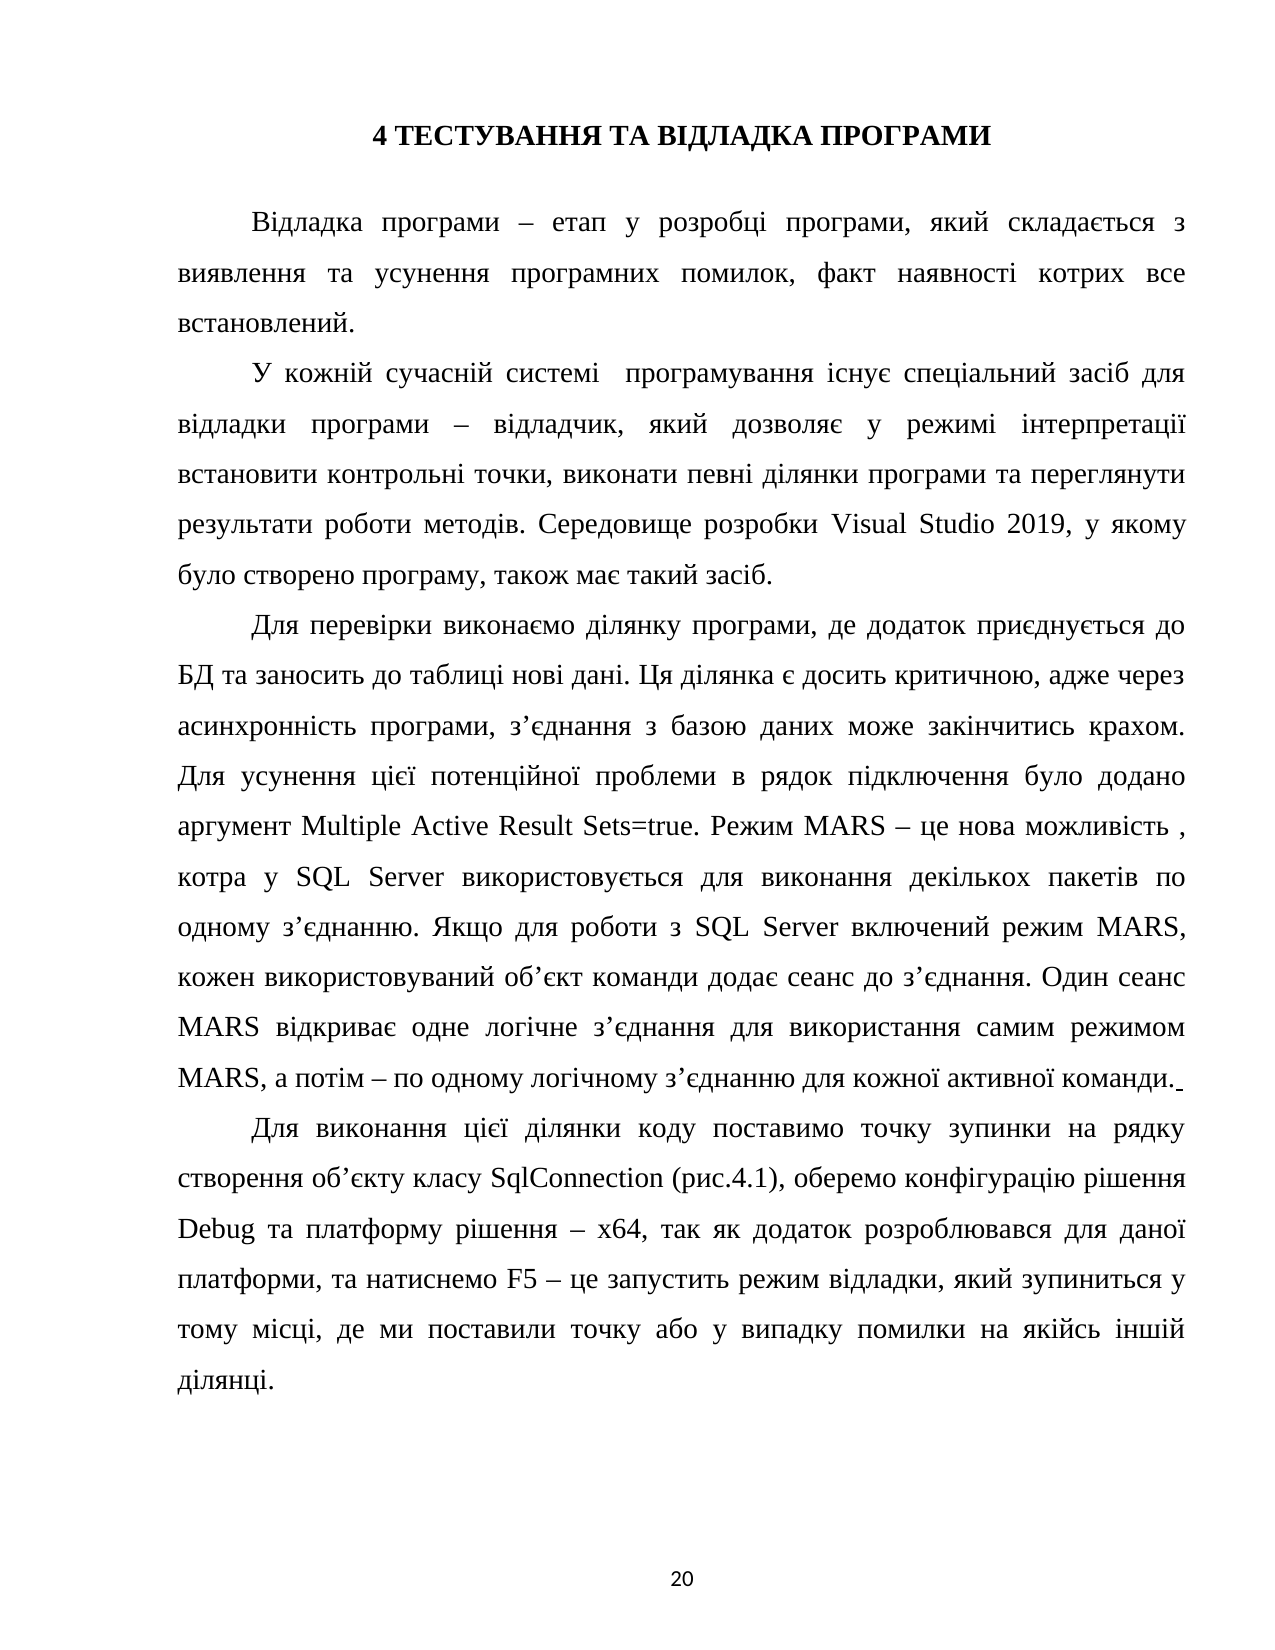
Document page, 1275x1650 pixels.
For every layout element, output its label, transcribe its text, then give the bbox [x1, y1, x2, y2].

text У кожній сучасній системі програмування існує спеціальний засіб для відладки програми – відладчик, який дозволяє у режимі інтерпретації встановити контрольні точки, виконати певні ділянки програми та переглянути результати роботи методів. Середовище розробки Visual Studio 2019, у якому було створено програму, також має такий засіб. [177, 356, 1186, 590]
text Для виконання цієї ділянки коду поставимо точку зупинки на рядку створення об’єкту класу SqlConnection (рис.4.1), оберемо конфігурацію рішення Debug та платформу рішення – х64, так як додаток розроблювався для даної платформи, та натиснемо F5 – це запустить режим відладки, який зупиниться у тому місці, де ми поставили точку або у випадку помилки на якійсь іншій ділянці. [177, 1110, 1186, 1395]
text 4 ТЕСТУВАННЯ ТА ВІДЛАДКА ПРОГРАМИ [177, 118, 1186, 152]
text Для перевірки виконаємо ділянку програми, де додаток приєднується до БД та заносить до таблиці нові дані. Ця ділянка є досить критичною, адже через асинхронність програми, з’єднання з базою даних може закінчитись крахом. Для усунення цієї потенційної проблеми в рядок підключення було додано аргумент Multiple Active Result Sets=true. Режим MARS – це нова можливість , котра у SQL Server використовується для виконання декількох пакетів по одному з’єднанню. Якщо для роботи з SQL Server включений режим MARS, кожен використовуваний об’єкт команди додає сеанс до з’єднання. Один сеанс MARS відкриває одне логічне з’єднання для використання самим режимом MARS, а потім – по одному логічному з’єднанню для кожної активної команди. [177, 607, 1186, 1093]
text Відладка програми – етап у розробці програми, який складається з виявлення та усунення програмних помилок, факт наявності котрих все встановлений. [177, 204, 1186, 339]
